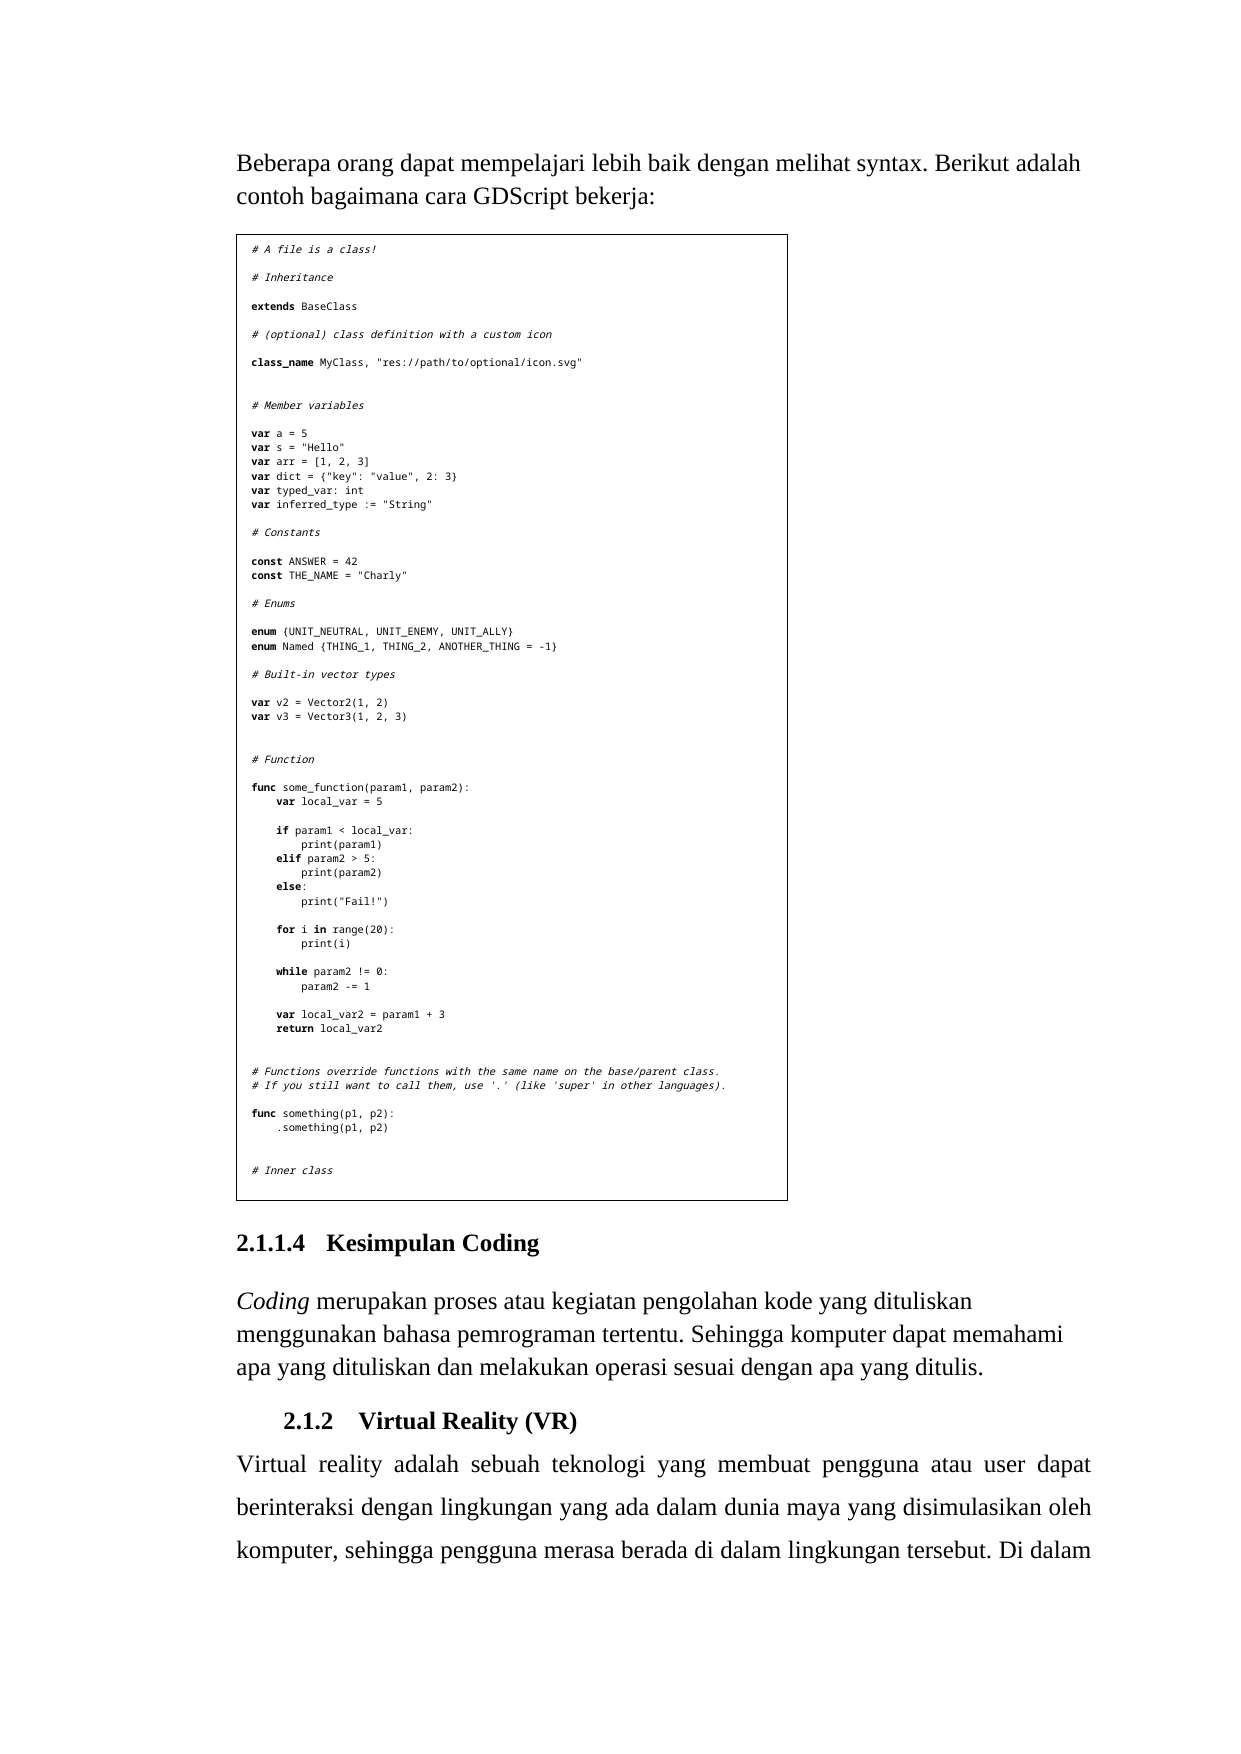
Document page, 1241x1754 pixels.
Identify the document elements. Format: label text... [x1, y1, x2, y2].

subtitle Virtual Reality (VR) [283, 1406, 1092, 1435]
text Coding merupakan proses atau kegiatan pengolahan kode yang dituliskan menggunakan bahasa pemrograman tertentu. Sehingga komputer dapat memahami apa yang dituliskan dan melakukan operasi sesuai dengan apa yang ditulis. [236, 1286, 1092, 1381]
subtitle Kesimpulan Coding [236, 1228, 1092, 1257]
text Beberapa orang dapat mempelajari lebih baik dengan melihat syntax. Berikut adalah contoh bagaimana cara GDScript bekerja: [236, 148, 1092, 209]
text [236, 1449, 1092, 1564]
